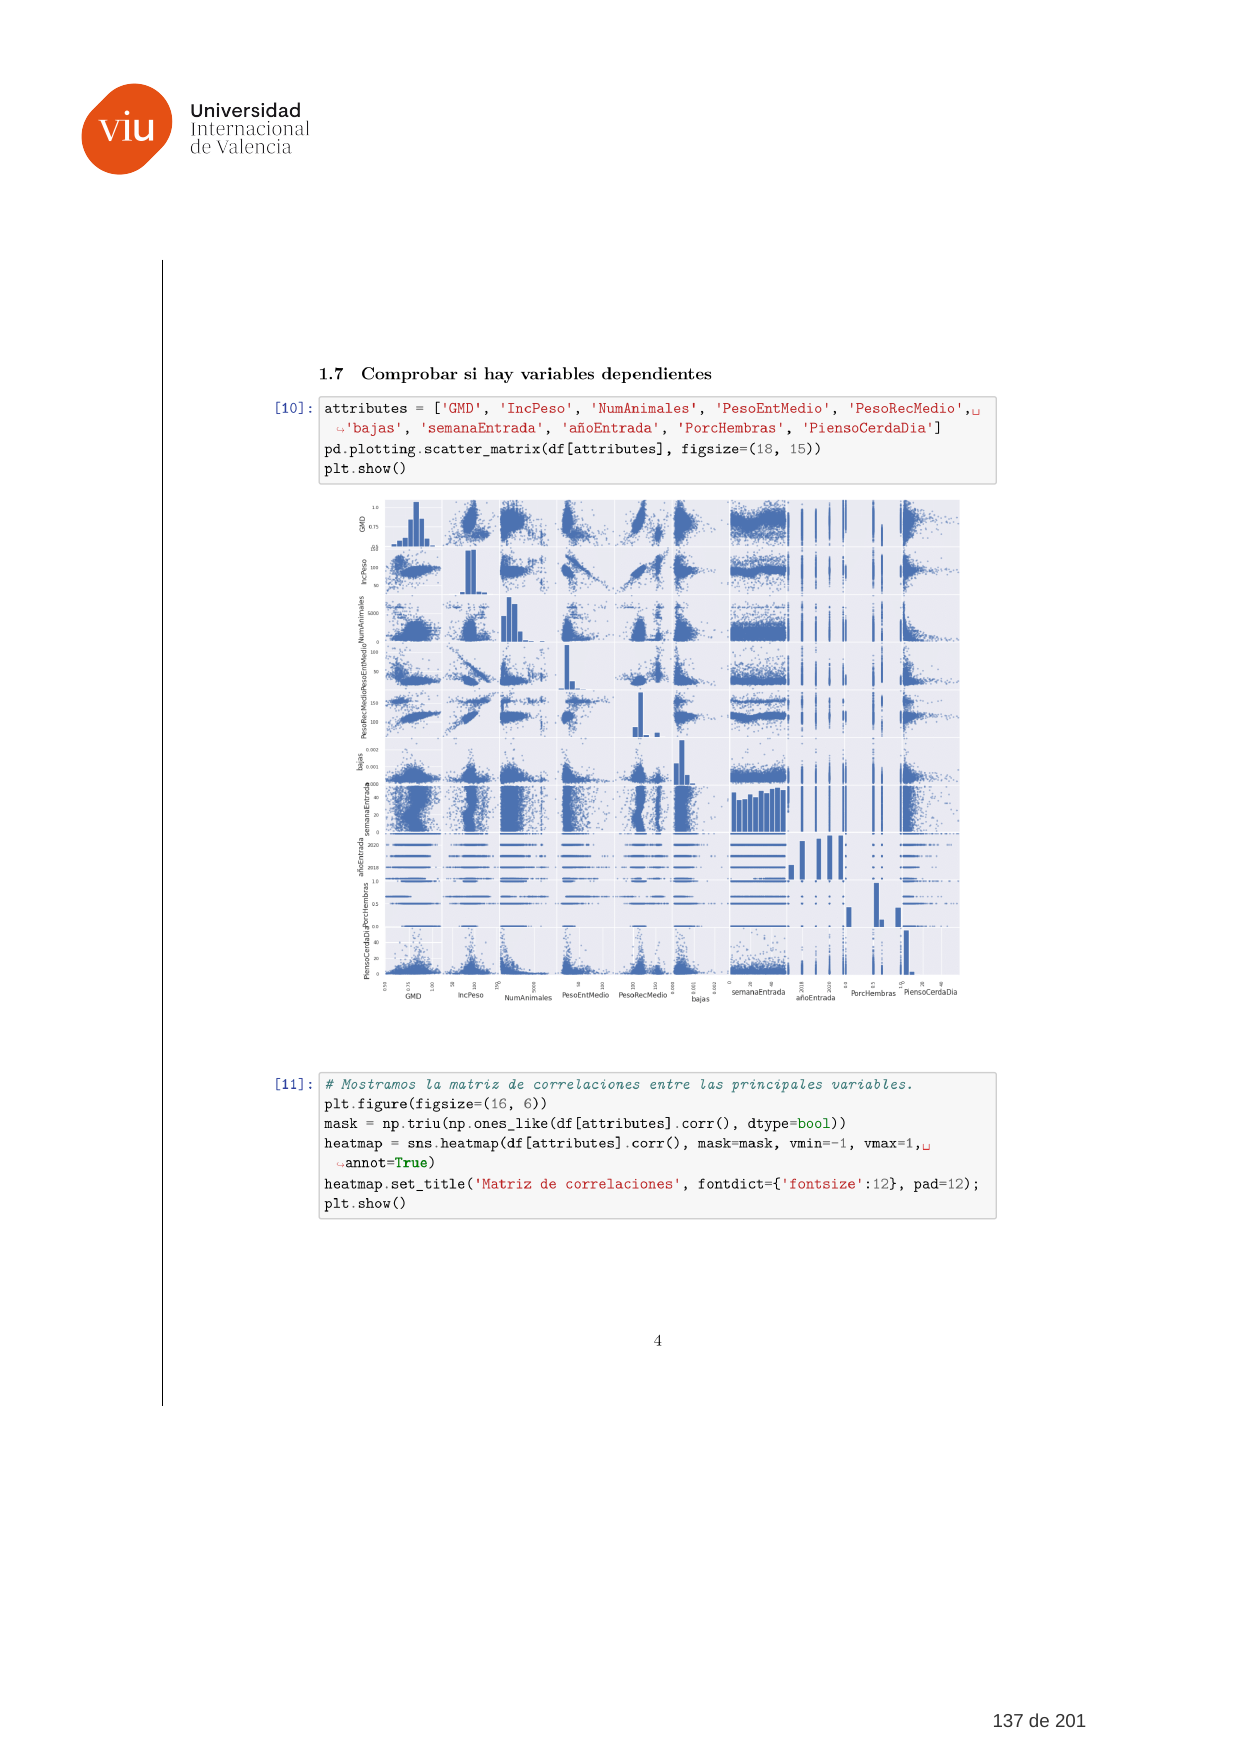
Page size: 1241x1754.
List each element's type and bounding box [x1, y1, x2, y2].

picture [60, 62, 330, 197]
picture [214, 259, 1101, 1406]
